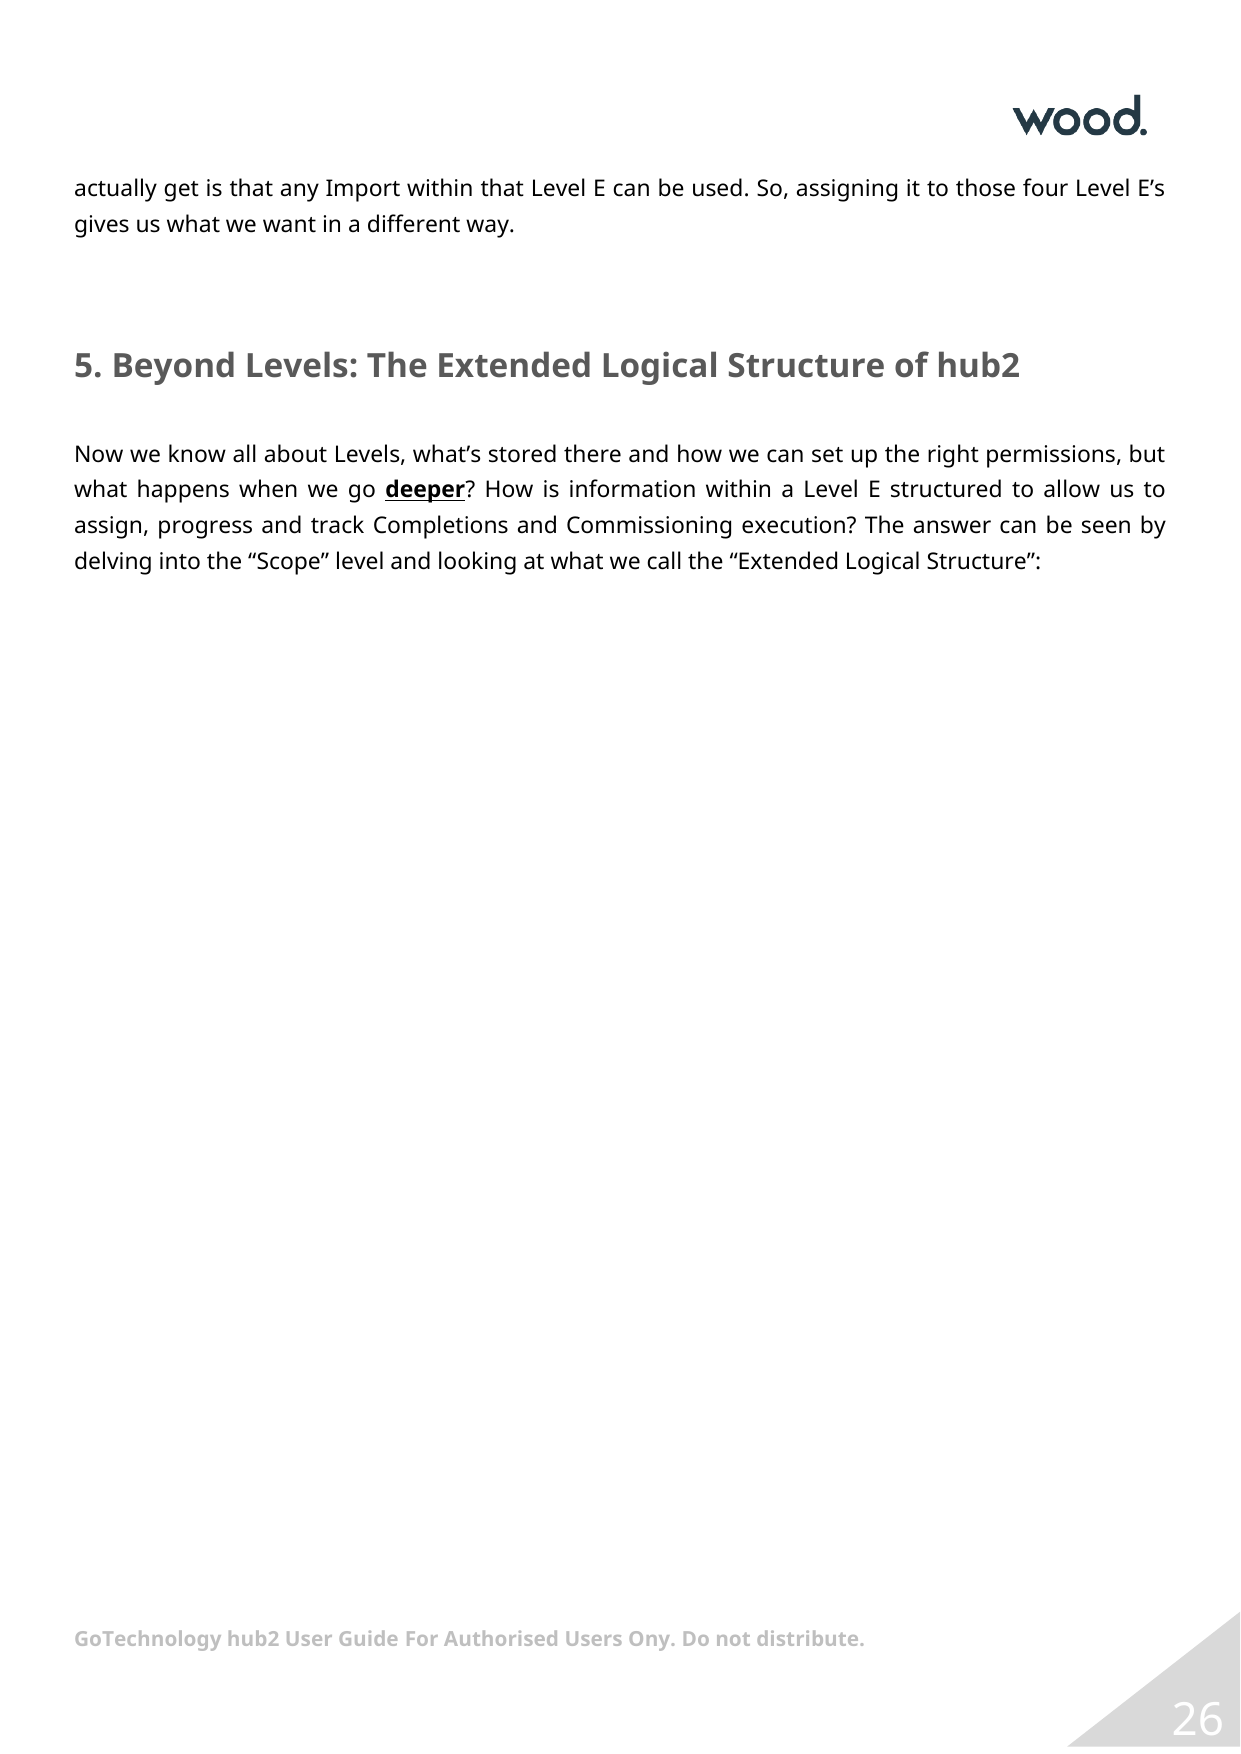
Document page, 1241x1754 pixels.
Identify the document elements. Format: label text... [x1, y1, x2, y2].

text Now we know all about Levels, what’s stored there and how we can set up the right permissions, but what happens when we go deeper? How is information within a Level E structured to allow us to assign, progress and track Completions and Commissioning execution? The answer can be seen by delving into the “Scope” level and looking at what we call the “Extended Logical Structure”: [74, 437, 1167, 577]
picture [991, 73, 1167, 156]
subtitle Beyond Levels: The Extended Logical Structure of hub2 [74, 342, 1167, 387]
